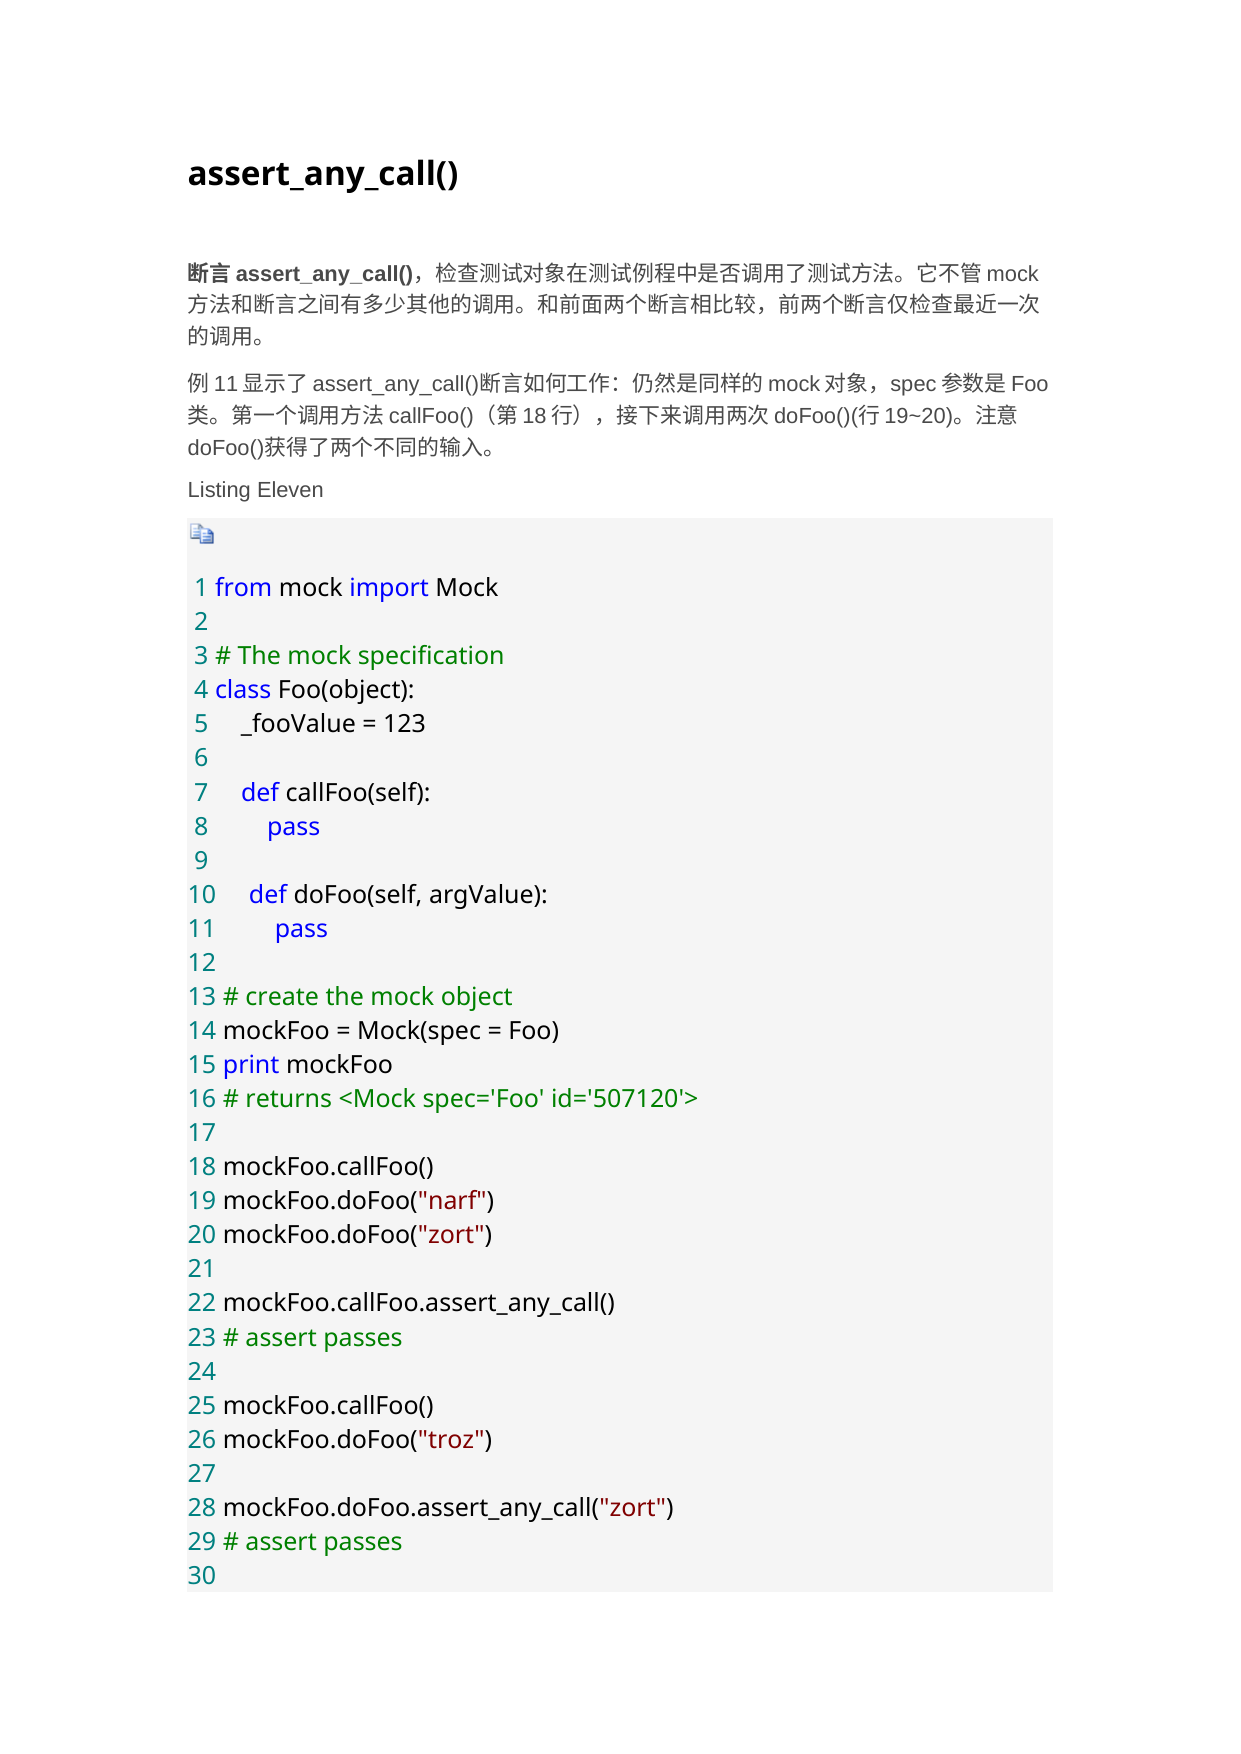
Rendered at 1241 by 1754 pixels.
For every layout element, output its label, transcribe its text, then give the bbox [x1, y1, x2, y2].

text 23 # assert passes [187, 1319, 1053, 1353]
text 20 mockFoo.doFoo("zort") [187, 1217, 1053, 1251]
text 18 mockFoo.callFoo() [187, 1149, 1053, 1183]
subtitle assert_any_call() [187, 150, 1053, 195]
text 21 [187, 1251, 1053, 1285]
text 6 [187, 740, 1053, 774]
text 断言assert_any_call()，检查测试对象在测试例程中是否调用了测试方法。它不管mock方法和断言之间有多少其他的调用。和前面两个断言相比较，前两个断言仅检查最近一次的调用。 [187, 256, 1053, 351]
text 10 def doFoo(self, argValue): [187, 876, 1053, 910]
text 30 [187, 1558, 1053, 1592]
text 11 pass [187, 910, 1053, 944]
text 22 mockFoo.callFoo.assert_any_call() [187, 1285, 1053, 1319]
text 3 # The mock specification [187, 638, 1053, 672]
text 29 # assert passes [187, 1523, 1053, 1558]
text 5 _fooValue = 123 [187, 706, 1053, 740]
text 7 def callFoo(self): [187, 774, 1053, 808]
text 9 [187, 842, 1053, 876]
text 2 [187, 604, 1053, 638]
text 1 from mock import Mock [187, 570, 1053, 604]
text 12 [187, 944, 1053, 978]
text 26 mockFoo.doFoo("troz") [187, 1421, 1053, 1455]
text 24 [187, 1353, 1053, 1387]
text 14 mockFoo = Mock(spec = Foo) [187, 1013, 1053, 1047]
text 28 mockFoo.doFoo.assert_any_call("zort") [187, 1489, 1053, 1523]
text 例11显示了assert_any_call()断言如何工作：仍然是同样的mock对象，spec参数是Foo类。第一个调用方法callFoo()（第18行），接下来调用两次doFoo()(行19~20)。注意doFoo()获得了两个不同的输入。 [187, 366, 1053, 461]
text 15 print mockFoo [187, 1047, 1053, 1081]
text 13 # create the mock object [187, 978, 1053, 1013]
text 8 pass [187, 808, 1053, 842]
text 19 mockFoo.doFoo("narf") [187, 1183, 1053, 1217]
picture [187, 517, 219, 549]
text 25 mockFoo.callFoo() [187, 1387, 1053, 1421]
text 4 class Foo(object): [187, 672, 1053, 706]
text 27 [187, 1455, 1053, 1489]
text 17 [187, 1115, 1053, 1149]
text Listing Eleven [187, 477, 1053, 502]
text 16 # returns <Mock spec='Foo' id='507120'> [187, 1081, 1053, 1115]
